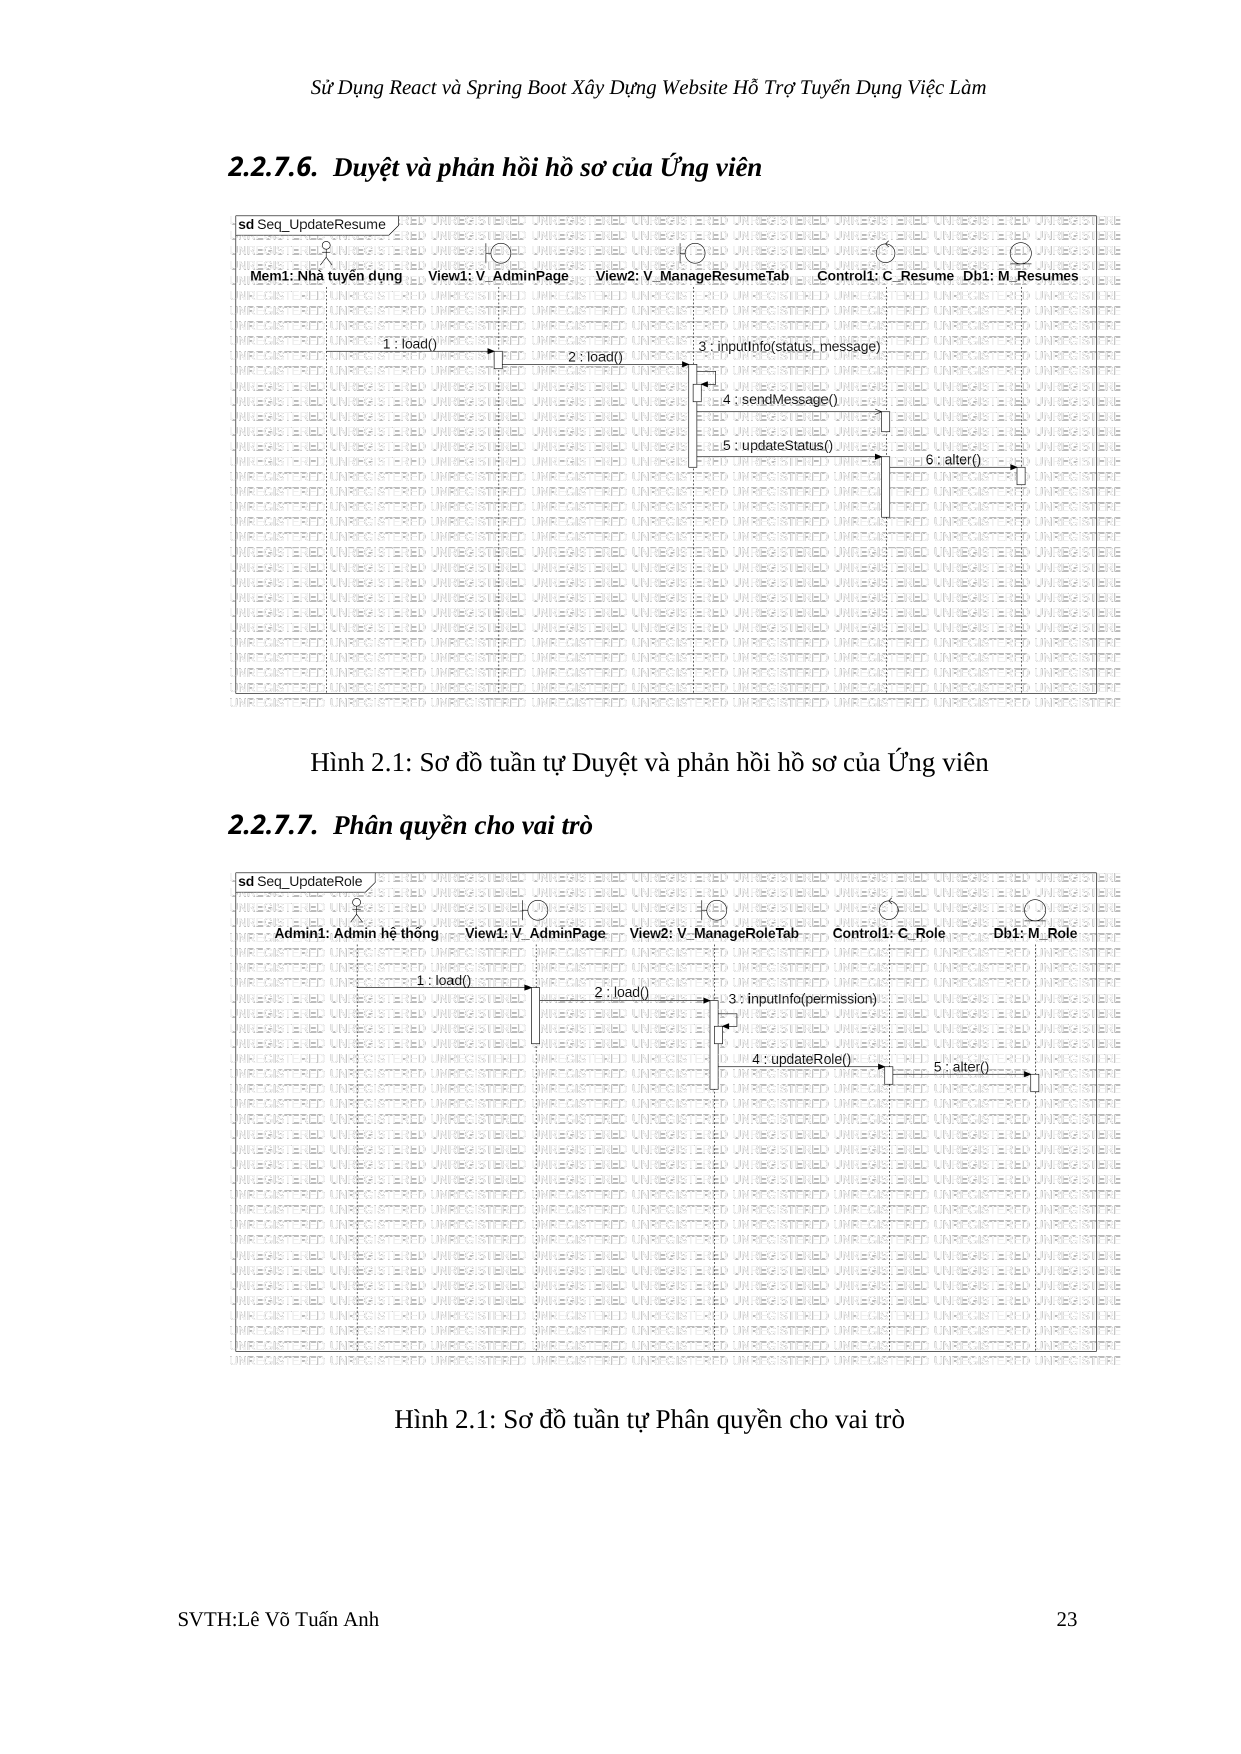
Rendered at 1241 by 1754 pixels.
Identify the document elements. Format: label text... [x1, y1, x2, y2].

picture [230, 866, 1121, 1376]
subtitle Duyệt và phản hồi hồ sơ của Ứng viên [177, 148, 1122, 184]
subtitle Sơ đồ tuần tự Phân quyền cho vai trò [177, 1403, 1122, 1434]
picture [230, 209, 1121, 718]
subtitle Phân quyền cho vai trò [177, 805, 1122, 842]
subtitle Sơ đồ tuần tự Duyệt và phản hồi hồ sơ của Ứng viên [177, 746, 1122, 777]
